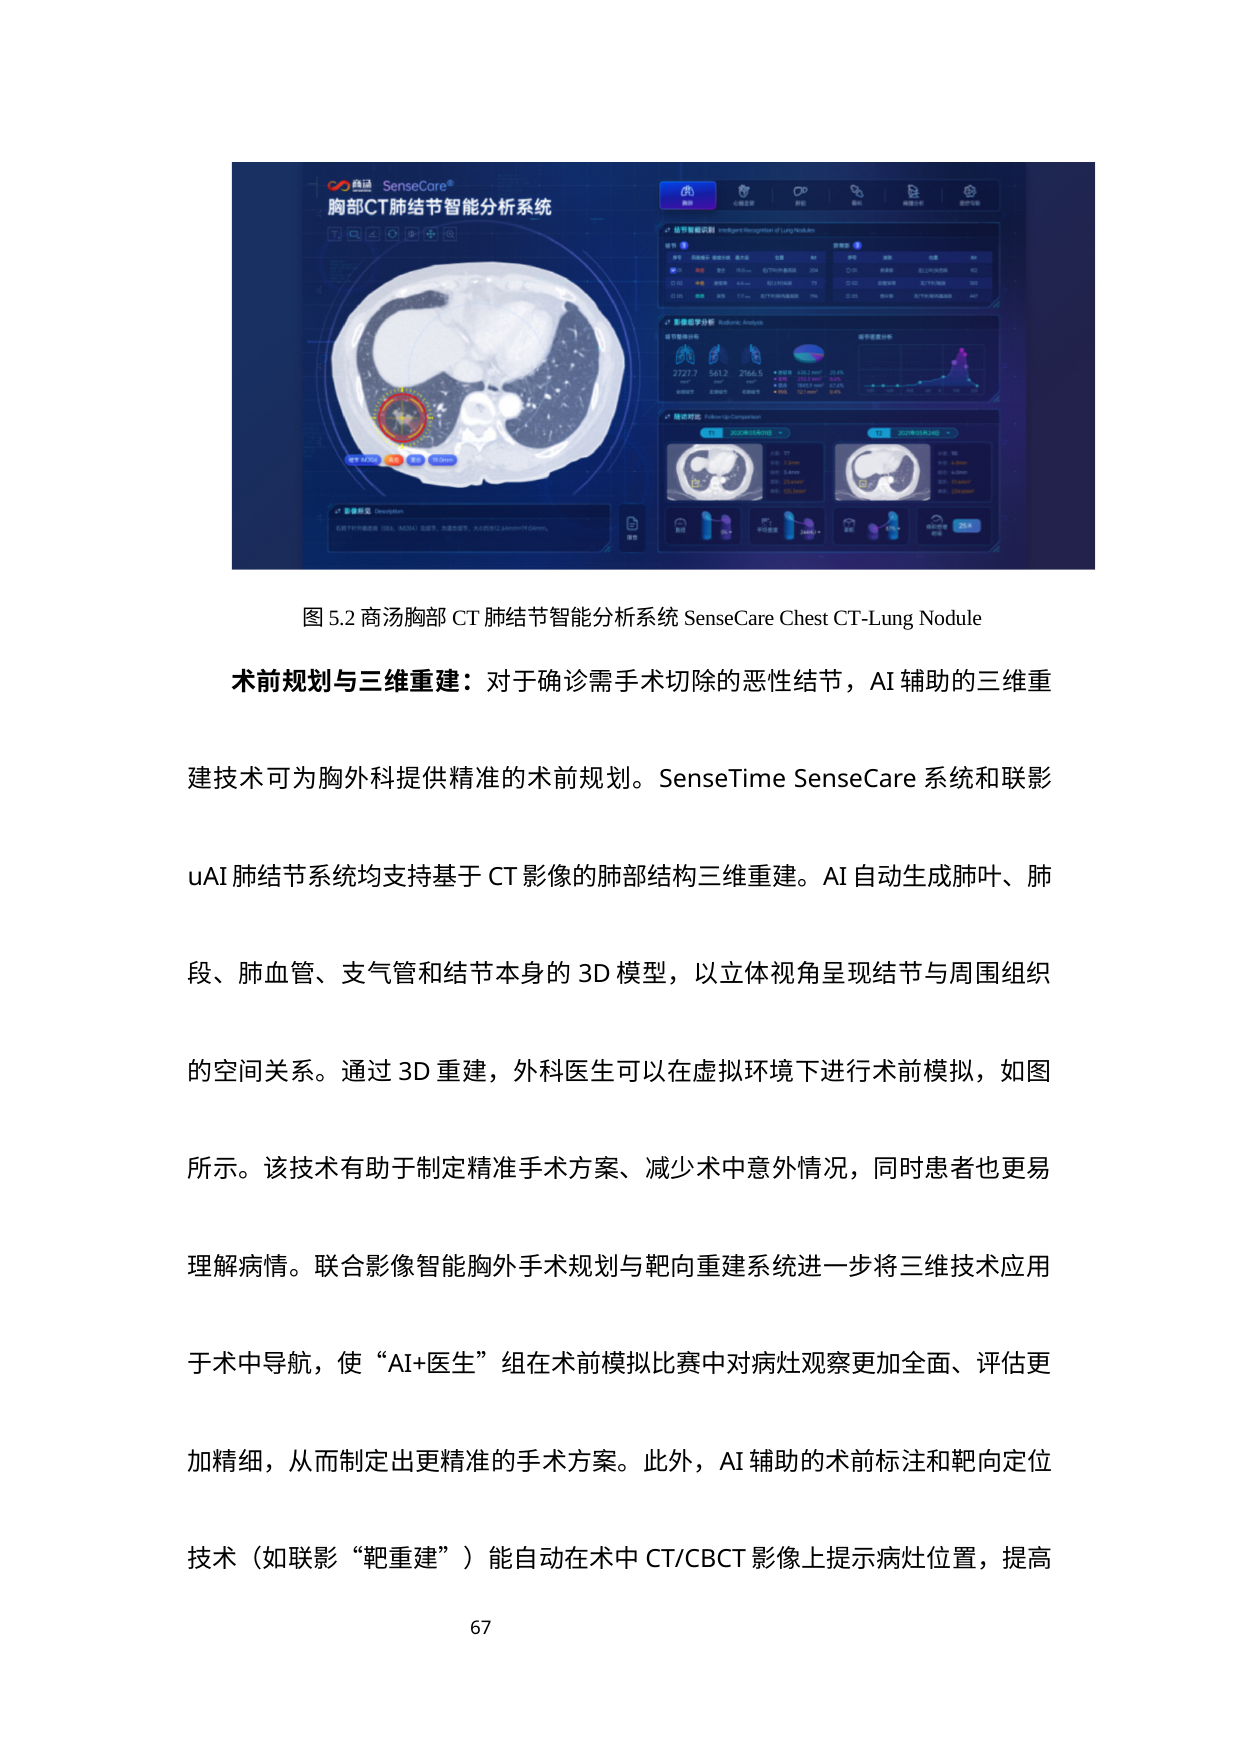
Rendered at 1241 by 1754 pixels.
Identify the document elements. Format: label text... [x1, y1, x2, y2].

text 图5.2 商汤胸部CT肺结节智能分析系统SenseCare Chest CT-Lung Nodule [187, 601, 1053, 634]
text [187, 647, 1053, 1589]
picture [231, 162, 1096, 570]
